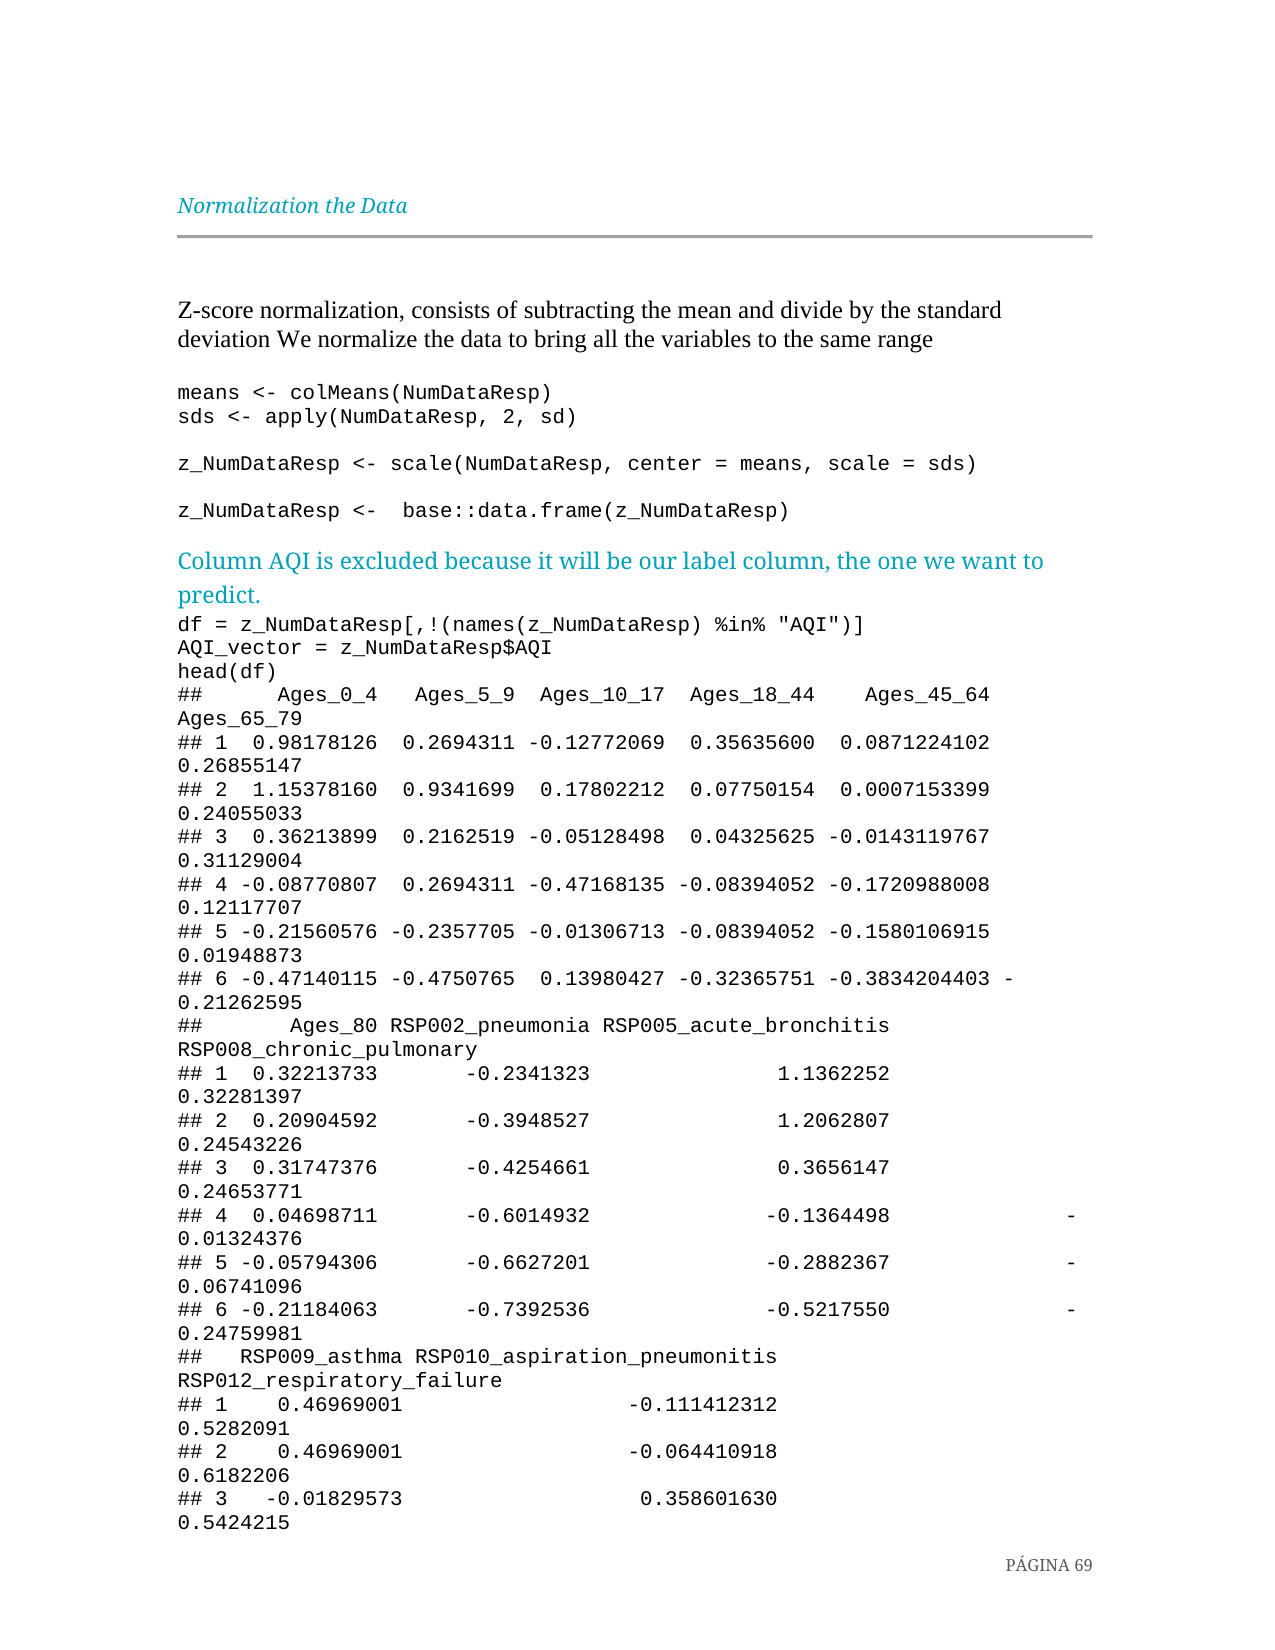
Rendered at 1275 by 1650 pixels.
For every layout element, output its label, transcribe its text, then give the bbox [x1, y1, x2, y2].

text ## 1 0.46969001 -0.111412312 0.5282091 [177, 1394, 1093, 1441]
subtitle Column AQI is excluded because it will be our label column, the one we want to predict. [177, 545, 1093, 610]
text z_NumDataResp <- scale(NumDataResp, center = means, scale = sds) [177, 453, 1093, 477]
text ## 3 0.31747376 -0.4254661 0.3656147 0.24653771 [177, 1157, 1093, 1205]
text Z-score normalization, consists of subtracting the mean and divide by the standard deviation We normalize the data to bring all the variables to the same range [177, 295, 1093, 353]
text ## 1 0.32213733 -0.2341323 1.1362252 0.32281397 [177, 1063, 1093, 1110]
text df = z_NumDataResp[,!(names(z_NumDataResp) %in% "AQI")] [177, 613, 1093, 637]
text ## Ages_80 RSP002_pneumonia RSP005_acute_bronchitis RSP008_chronic_pulmonary [177, 1016, 1093, 1063]
text ## 2 0.46969001 -0.064410918 0.6182206 [177, 1441, 1093, 1488]
text ## 5 -0.21560576 -0.2357705 -0.01306713 -0.08394052 -0.1580106915 0.01948873 [177, 921, 1093, 968]
text AQI_vector = z_NumDataResp$AQI [177, 637, 1093, 661]
text ## RSP009_asthma RSP010_aspiration_pneumonitis RSP012_respiratory_failure [177, 1347, 1093, 1394]
text ## 4 -0.08770807 0.2694311 -0.47168135 -0.08394052 -0.1720988008 0.12117707 [177, 874, 1093, 921]
text z_NumDataResp <- base::data.frame(z_NumDataResp) [177, 500, 1093, 524]
text sds <- apply(NumDataResp, 2, sd) [177, 406, 1093, 429]
text ## 1 0.98178126 0.2694311 -0.12772069 0.35635600 0.0871224102 0.26855147 [177, 732, 1093, 779]
text ## 3 0.36213899 0.2162519 -0.05128498 0.04325625 -0.0143119767 0.31129004 [177, 826, 1093, 874]
subtitle Normalization the Data [177, 191, 1093, 220]
text ## 4 0.04698711 -0.6014932 -0.1364498 -0.01324376 [177, 1205, 1093, 1252]
text means <- colMeans(NumDataResp) [177, 382, 1093, 406]
text ## 6 -0.47140115 -0.4750765 0.13980427 -0.32365751 -0.3834204403 -0.21262595 [177, 968, 1093, 1016]
text ## 6 -0.21184063 -0.7392536 -0.5217550 -0.24759981 [177, 1299, 1093, 1347]
text ## 2 0.20904592 -0.3948527 1.2062807 0.24543226 [177, 1110, 1093, 1157]
text ## 2 1.15378160 0.9341699 0.17802212 0.07750154 0.0007153399 0.24055033 [177, 779, 1093, 826]
text ## 5 -0.05794306 -0.6627201 -0.2882367 -0.06741096 [177, 1252, 1093, 1299]
text ## 3 -0.01829573 0.358601630 0.5424215 [177, 1488, 1093, 1536]
text ## Ages_0_4 Ages_5_9 Ages_10_17 Ages_18_44 Ages_45_64 Ages_65_79 [177, 684, 1093, 732]
text head(df) [177, 661, 1093, 684]
